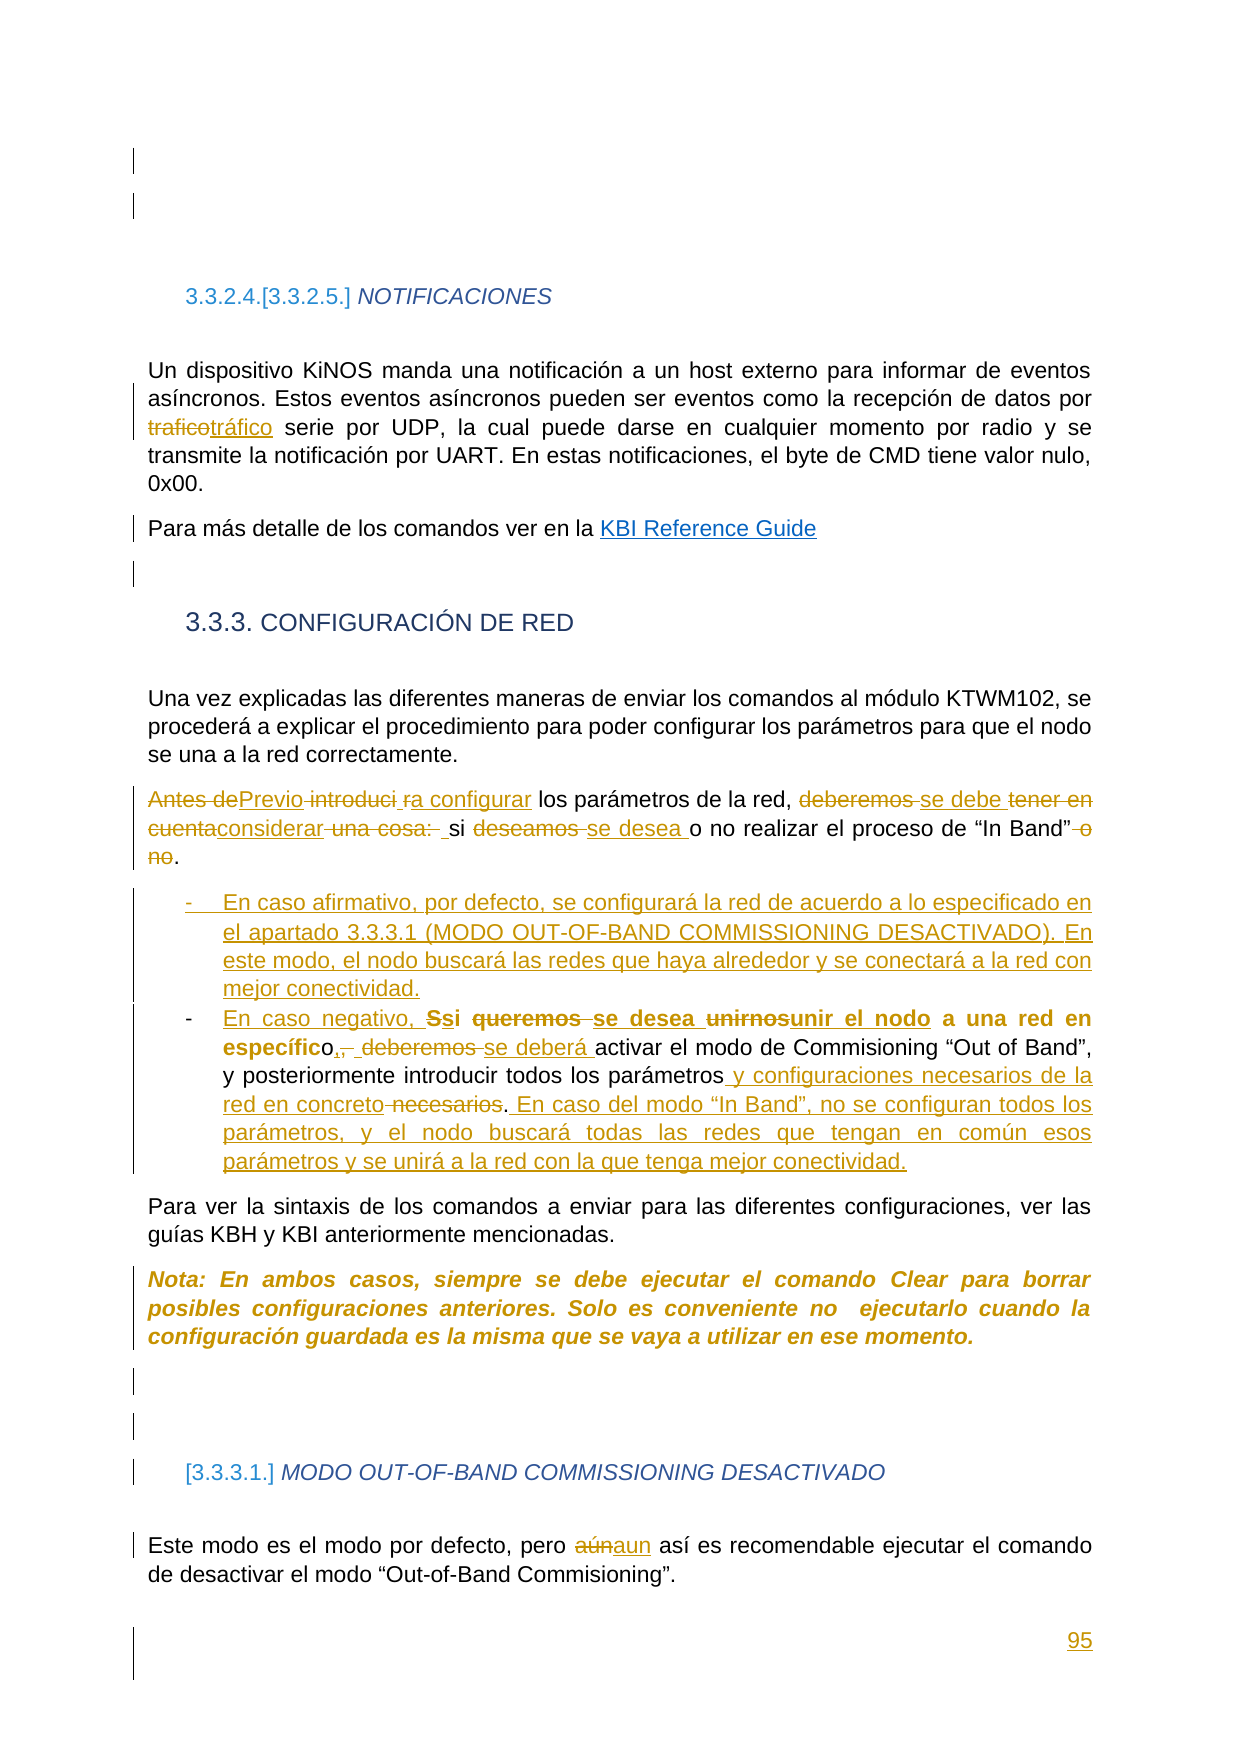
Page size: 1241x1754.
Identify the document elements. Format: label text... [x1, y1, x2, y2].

text Este modo es el modo por defecto, pero así es recomendable ejecutar el comando de desactivar el modo “Out-of-Band Commisioning”. [148, 1532, 1092, 1587]
text Una vez explicadas las diferentes maneras de enviar los comandos al módulo KTWM102, se procederá a explicar el procedimiento para poder configurar los parámetros para que el nodo se una a la red correctamente. [148, 684, 1092, 768]
text Nota: En ambos casos, siempre se debe ejecutar el comando Clear para borrar posibles configuraciones anteriores. Solo es conveniente no ejecutarlo cuando la configuración guardada es la misma que se vaya a utilizar en ese momento. [148, 1266, 1092, 1349]
list i a una red en específicoactivar el modo de Commisioning “Out of Band”, y posteriormente introducir todos los parámetros. [185, 1004, 1092, 1174]
text Para ver la sintaxis de los comandos a enviar para las diferentes configuraciones, ver las guías KBH y KBI anteriormente mencionadas. [148, 1193, 1092, 1248]
subtitle CONFIGURACIÓN DE RED [185, 606, 1092, 637]
text Para más detalle de los comandos ver en la KBI Reference Guide [148, 515, 1092, 542]
subtitle NOTIFICACIONES [185, 283, 1092, 309]
text Un dispositivo KiNOS manda una notificación a un host externo para informar de eventos asíncronos. Estos eventos asíncronos pueden ser eventos como la recepción de datos por serie por UDP, la cual puede darse en cualquier momento por radio y se transmite la notificación por UART. En estas notificaciones, el byte de CMD tiene valor nulo, 0x00. [148, 357, 1092, 497]
subtitle MODO OUT-OF-BAND COMMISSIONING DESACTIVADO [185, 1458, 1092, 1485]
text los parámetros de la red, si o no realizar el proceso de “In Band”. [148, 786, 1092, 870]
